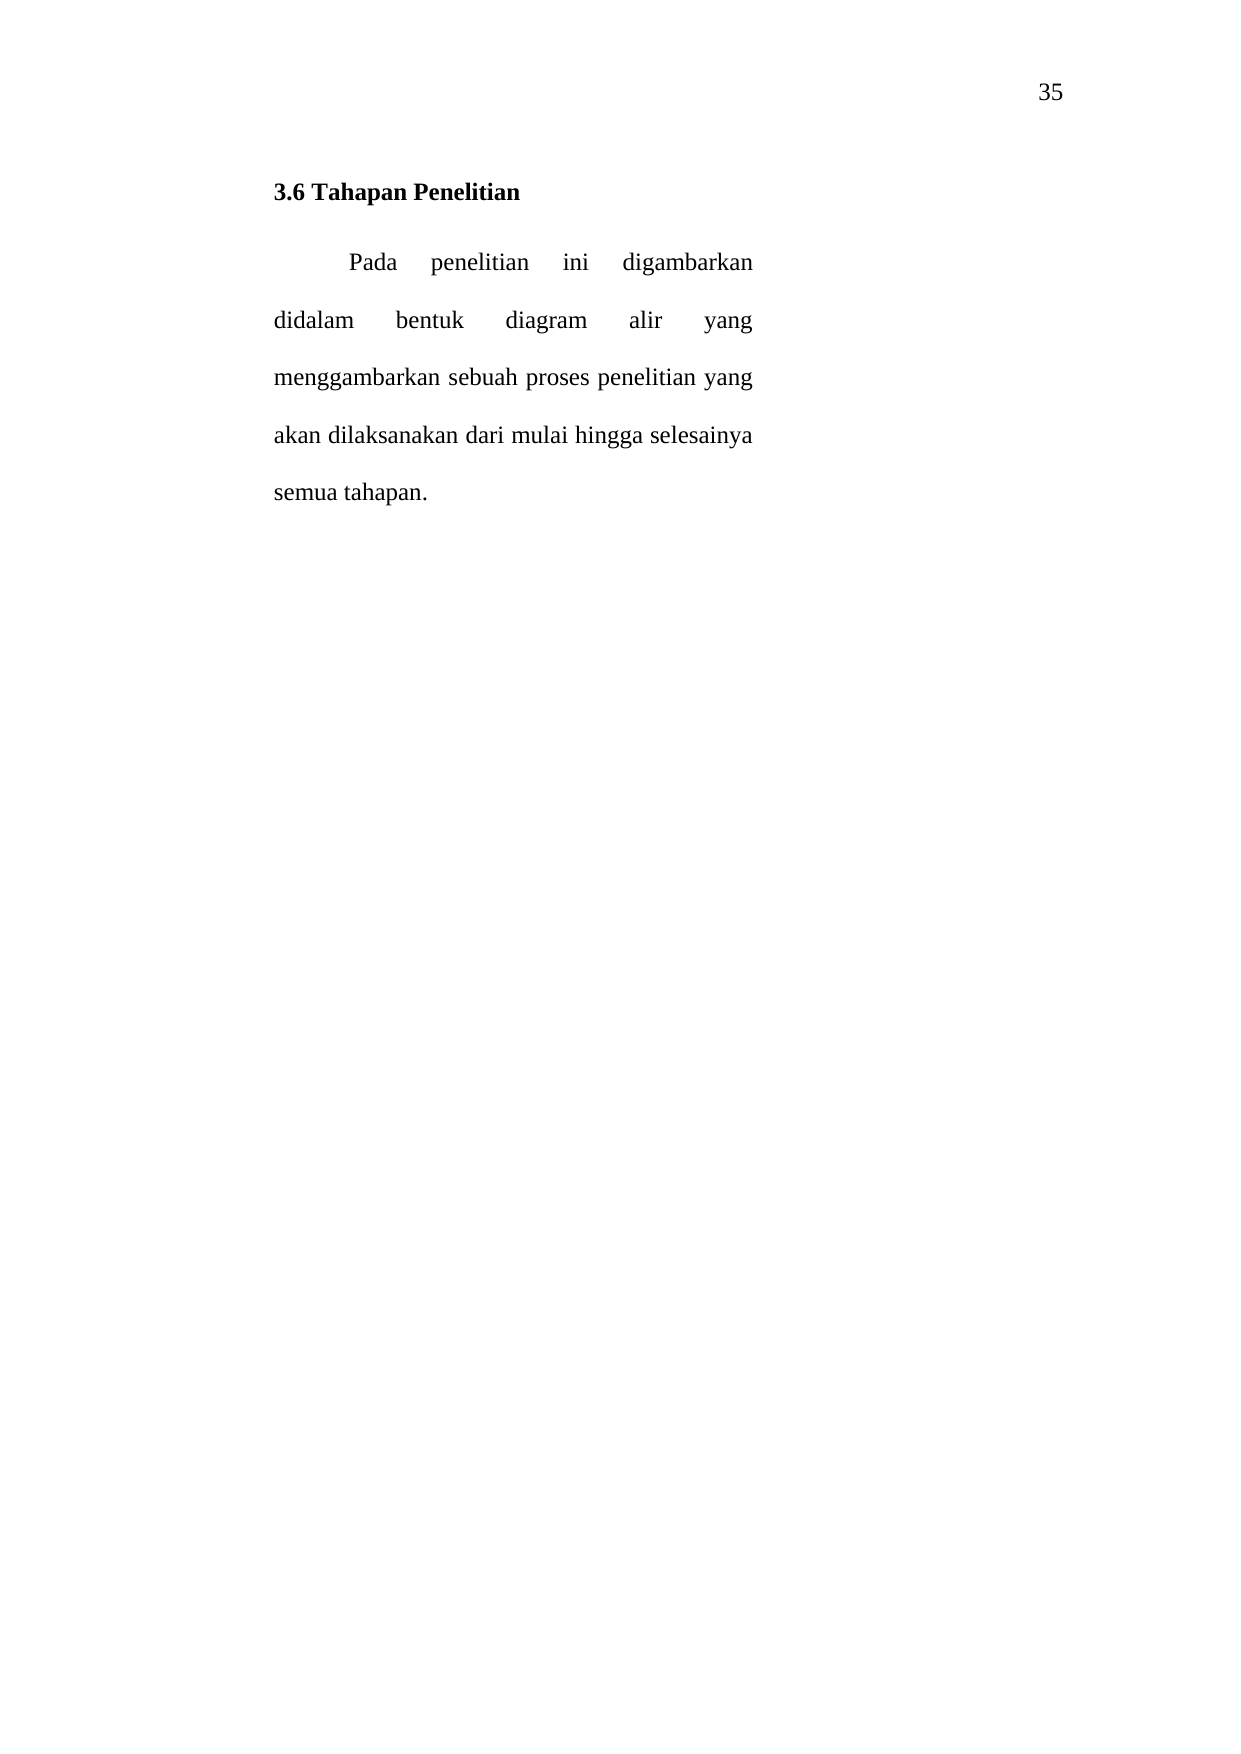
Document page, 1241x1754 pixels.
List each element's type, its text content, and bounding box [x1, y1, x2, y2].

text Tahapan Penelitian [274, 177, 1063, 206]
text Pada penelitian ini digambarkan didalam bentuk diagram alir yang menggambarkan sebuah proses penelitian yang akan dilaksanakan dari mulai hingga selesainya semua tahapan. [274, 247, 753, 506]
